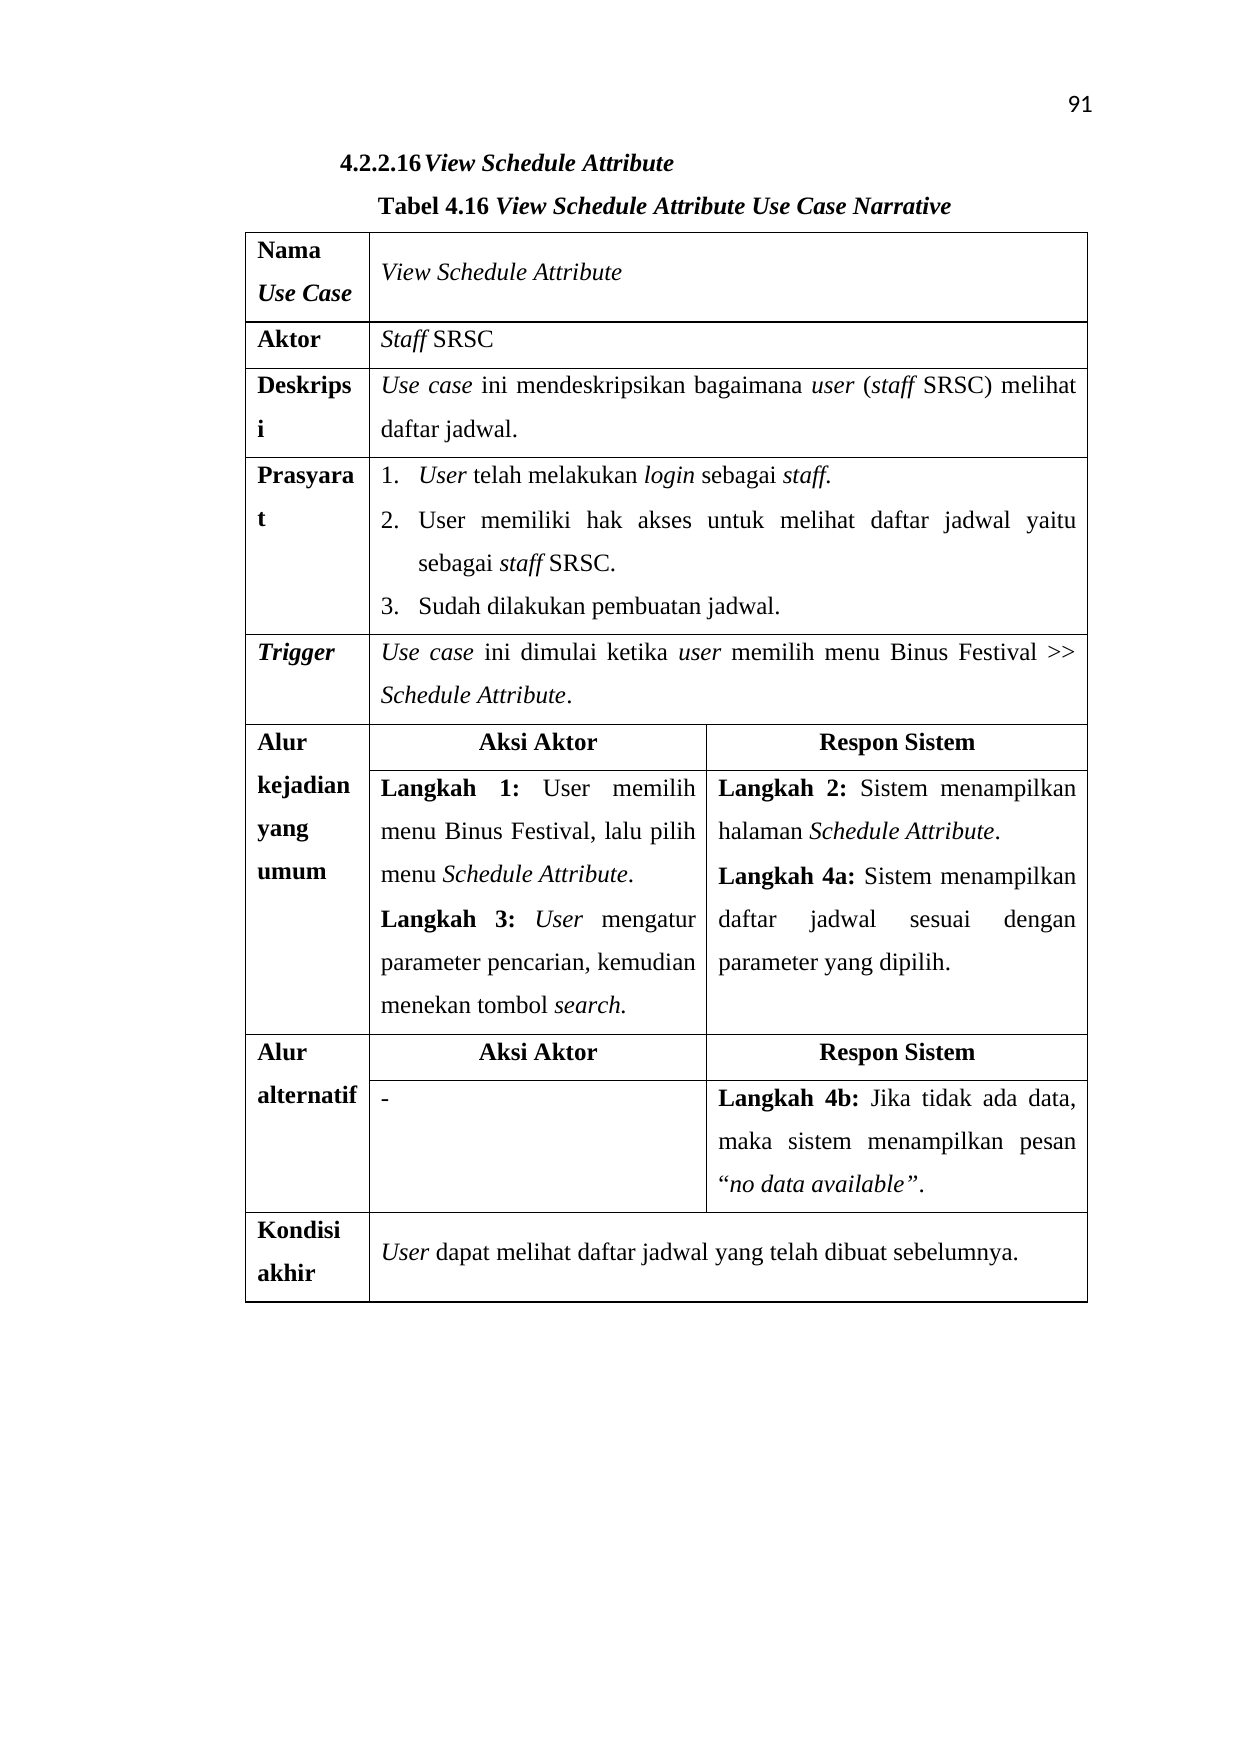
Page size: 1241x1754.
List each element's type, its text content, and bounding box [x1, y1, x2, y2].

table_header View Schedule Attribute [370, 233, 1087, 321]
text Tabel 4.16 View Schedule Attribute Use Case Narrative [236, 191, 1092, 219]
table_cell - [370, 1081, 706, 1212]
table_cell Trigger [246, 635, 369, 724]
table_cell Deskripsi [246, 369, 369, 457]
table_cell Staff SRSC [370, 323, 1087, 367]
table_cell User telah melakukan login sebagai staff. User memiliki hak akses untuk melihat daftar jadwal yaitu sebagai staff SRSC. Sudah dilakukan pembuatan jadwal. [370, 458, 1087, 634]
table_cell Langkah 4b: Jika tidak ada data, maka sistem menampilkan pesan “no data available”. [707, 1081, 1087, 1212]
table_cell Alur kejadian yang umum [246, 725, 369, 1034]
table_cell Respon Sistem [707, 1035, 1087, 1080]
table_cell Langkah 2: Sistem menampilkan halaman Schedule Attribute. Langkah 4a: Sistem menampilkan daftar jadwal sesuai dengan parameter yang dipilih. [707, 771, 1087, 1034]
table_cell Use case ini mendeskripsikan bagaimana user (staff SRSC) melihat daftar jadwal. [370, 369, 1087, 457]
table_cell User dapat melihat daftar jadwal yang telah dibuat sebelumnya. [370, 1213, 1087, 1301]
table_cell Aksi Aktor [370, 725, 706, 770]
table_cell Aksi Aktor [370, 1035, 706, 1080]
table_cell Aktor [246, 323, 369, 367]
table_cell Alur alternatif [246, 1035, 369, 1212]
text View Schedule Attribute [340, 148, 1092, 176]
table_cell Kondisi akhir [246, 1213, 369, 1301]
table_cell Prasyarat [246, 458, 369, 634]
table_cell Respon Sistem [707, 725, 1087, 770]
table_cell Langkah 1: User memilih menu Binus Festival, lalu pilih menu Schedule Attribute. Langkah 3: User mengatur parameter pencarian, kemudian menekan tombol search. [370, 771, 706, 1034]
table_cell Use case ini dimulai ketika user memilih menu Binus Festival >> Schedule Attribute. [370, 635, 1087, 724]
table_header Nama Use Case [246, 233, 369, 321]
